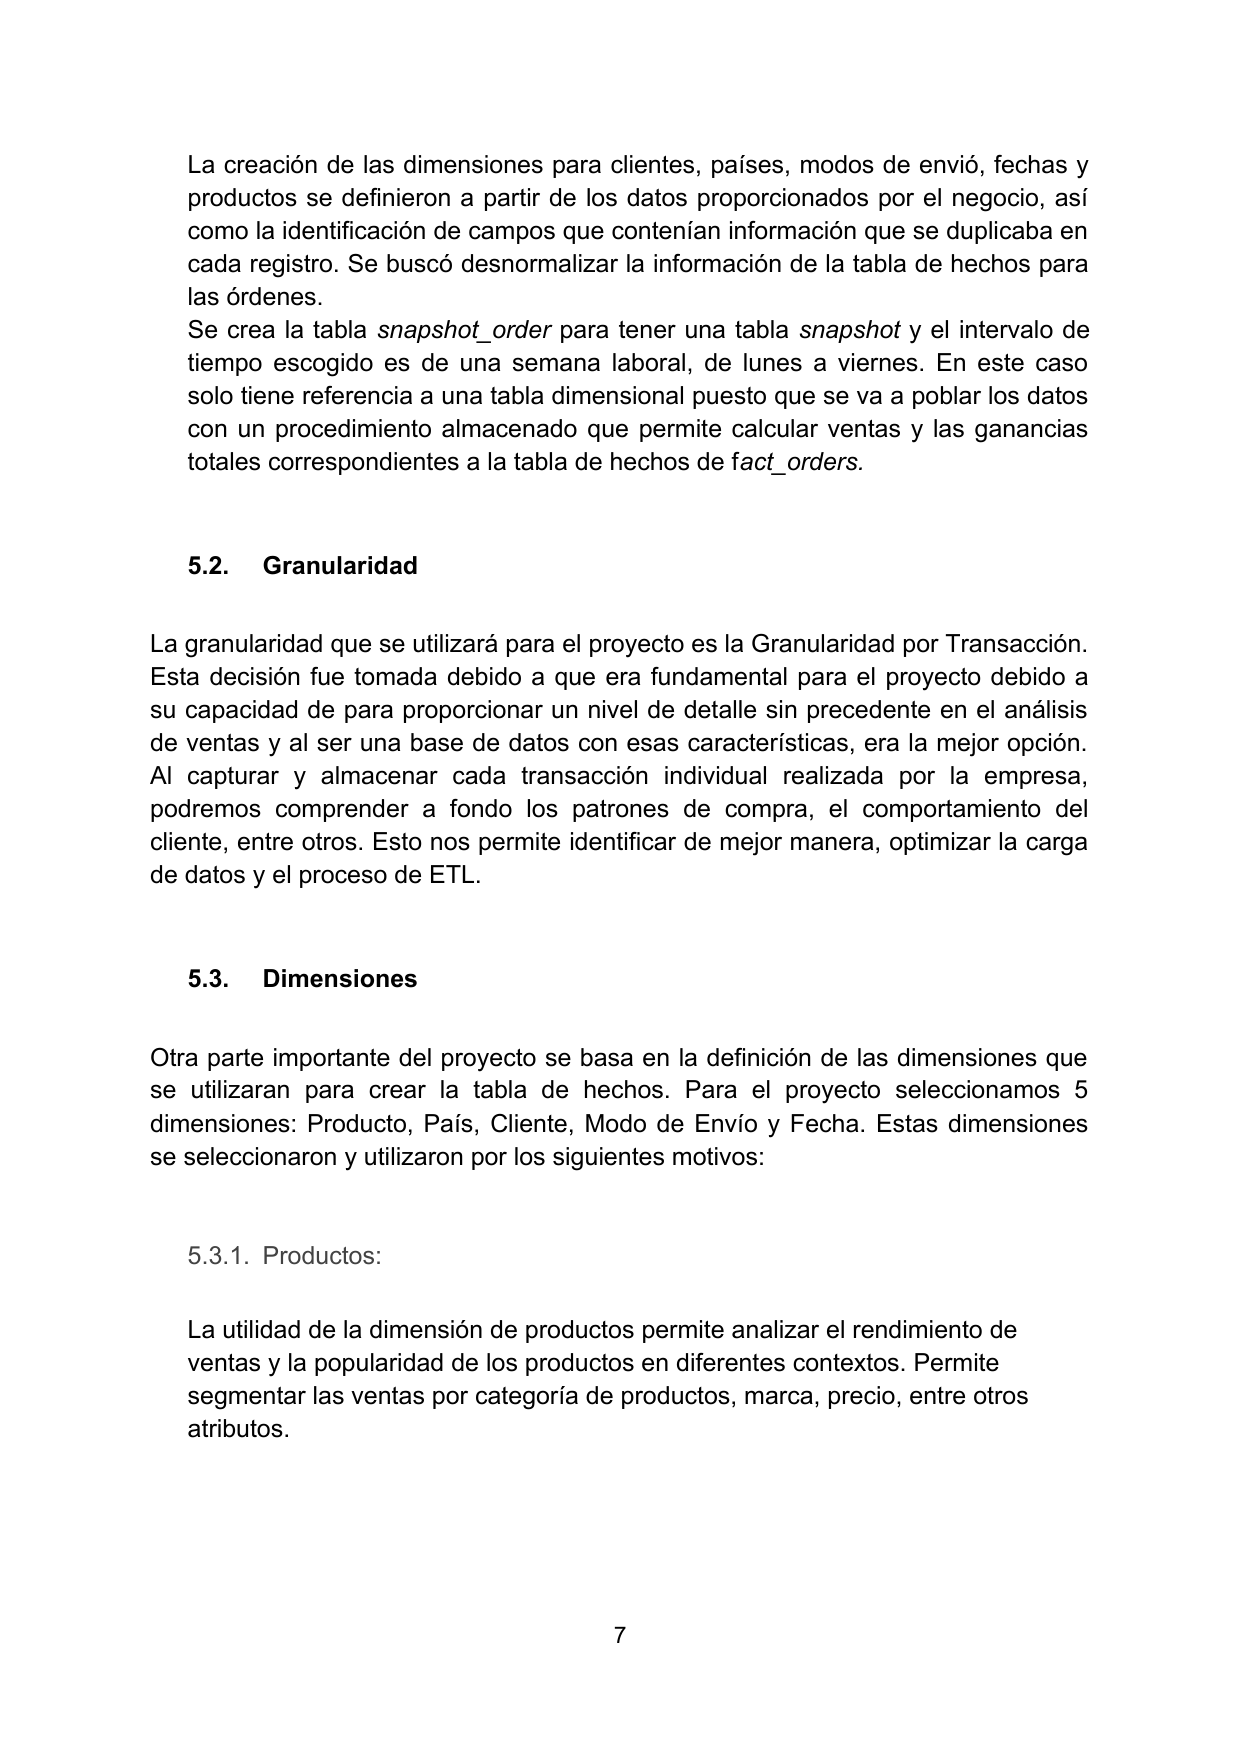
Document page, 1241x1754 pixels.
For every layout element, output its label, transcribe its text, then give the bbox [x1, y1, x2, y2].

text La creación de las dimensiones para clientes, países, modos de envió, fechas y productos se definieron a partir de los datos proporcionados por el negocio, así como la identificación de campos que contenían información que se duplicaba en cada registro. Se buscó desnormalizar la información de la tabla de hechos para las órdenes. [187, 150, 1090, 311]
text Otra parte importante del proyecto se basa en la definición de las dimensiones que se utilizaran para crear la tabla de hechos. Para el proyecto seleccionamos 5 dimensiones: Producto, País, Cliente, Modo de Envío y Fecha. Estas dimensiones se seleccionaron y utilizaron por los siguientes motivos: [150, 1042, 1090, 1170]
subtitle Dimensiones [187, 964, 1090, 1026]
text La utilidad de la dimensión de productos permite analizar el rendimiento de ventas y la popularidad de los productos en diferentes contextos. Permite segmentar las ventas por categoría de productos, marca, precio, entre otros atributos. [187, 1315, 1090, 1443]
text Se crea la tabla snapshot_order para tener una tabla snapshot y el intervalo de tiempo escogido es de una semana laboral, de lunes a viernes. En este caso solo tiene referencia a una tabla dimensional puesto que se va a poblar los datos con un procedimiento almacenado que permite calcular ventas y las ganancias totales correspondientes a la tabla de hechos de fact_orders. [187, 315, 1090, 476]
text La granularidad que se utilizará para el proyecto es la Granularidad por Transacción. Esta decisión fue tomada debido a que era fundamental para el proyecto debido a su capacidad de para proporcionar un nivel de detalle sin precedente en el análisis de ventas y al ser una base de datos con esas características, era la mejor opción. Al capturar y almacenar cada transacción individual realizada por la empresa, podremos comprender a fondo los patrones de compra, el comportamiento del cliente, entre otros. Esto nos permite identificar de mejor manera, optimizar la carga de datos y el proceso de ETL. [150, 629, 1090, 889]
subtitle Productos: [187, 1241, 1090, 1303]
subtitle Granularidad [187, 551, 1090, 612]
